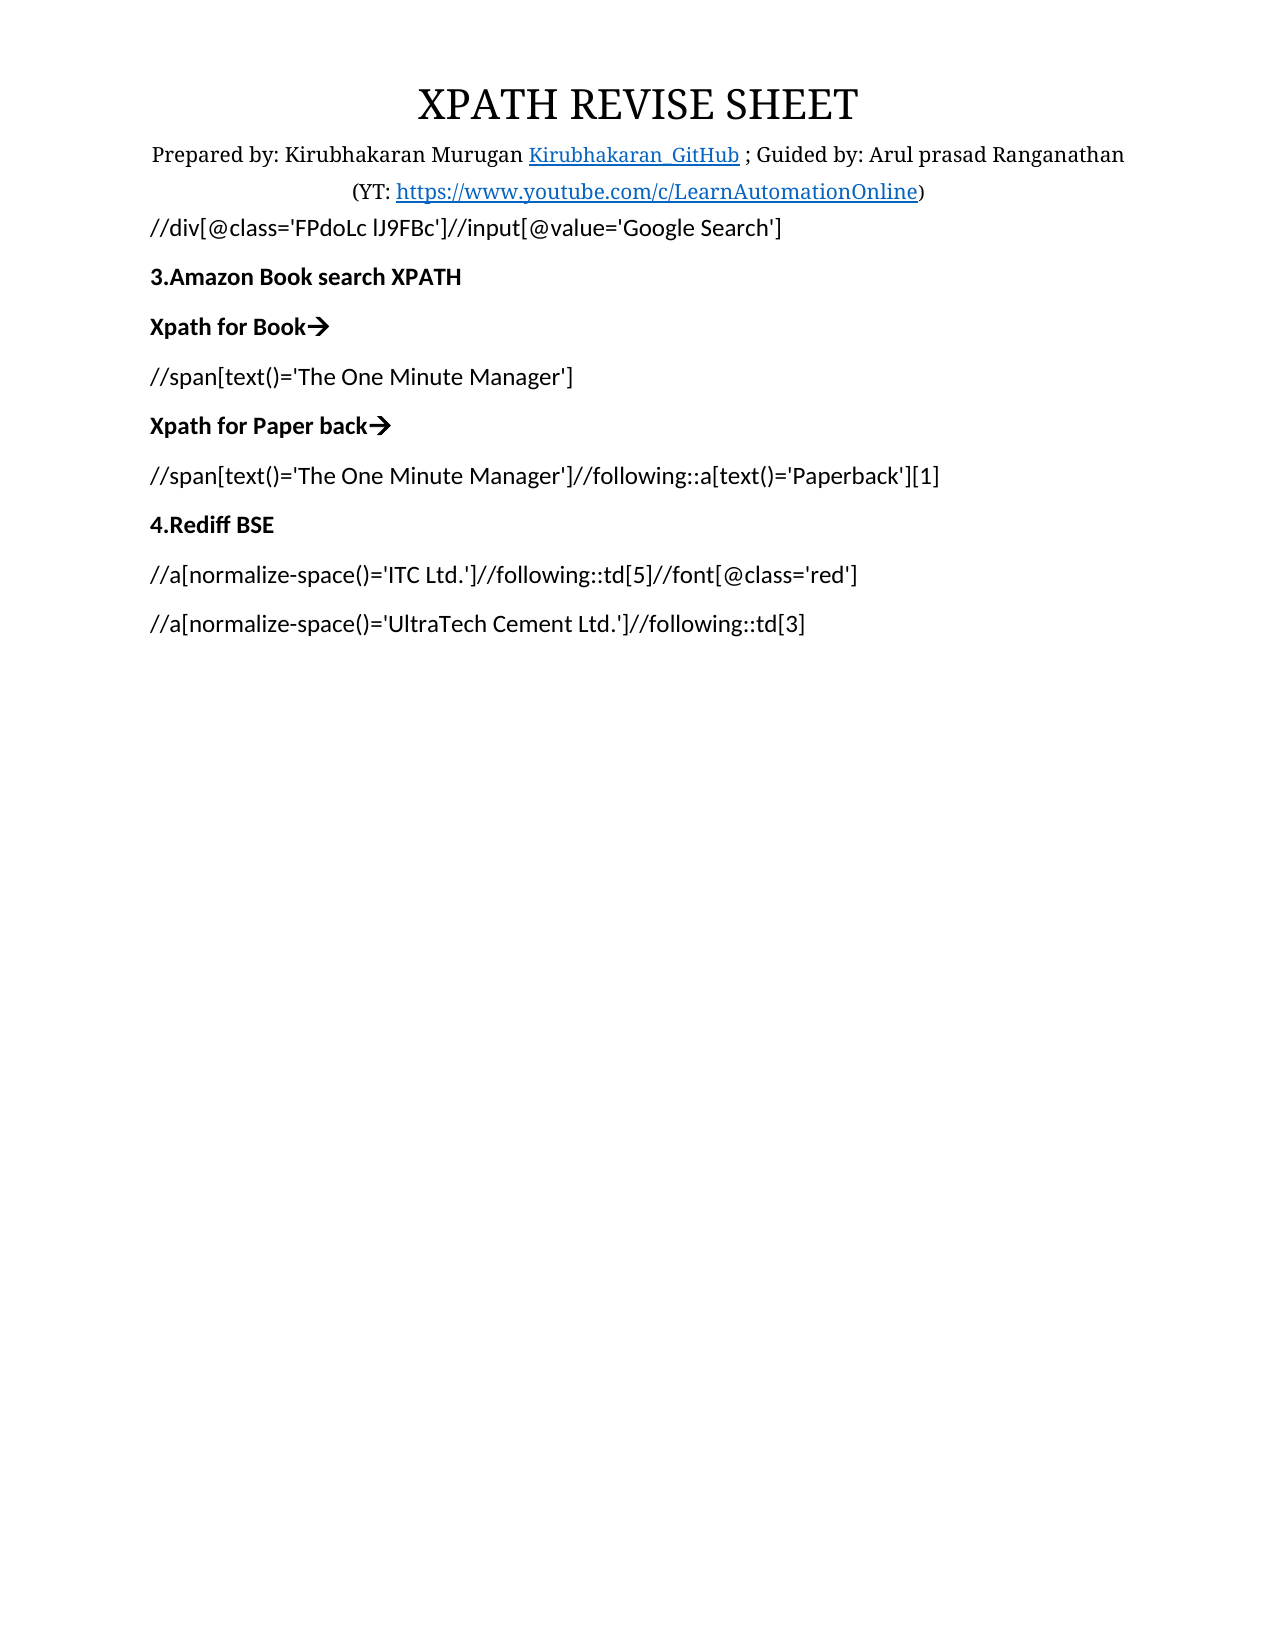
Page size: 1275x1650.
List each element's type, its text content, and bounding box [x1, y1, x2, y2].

text Xpath for Paper back [150, 410, 1125, 441]
text //div[@class='FPdoLc lJ9FBc']//input[@value='Google Search'] [150, 212, 1125, 242]
text //a[normalize-space()='ITC Ltd.']//following::td[5]//font[@class='red'] [150, 559, 1125, 589]
text Xpath for Book [150, 311, 1125, 342]
text //a[normalize-space()='UltraTech Cement Ltd.']//following::td[3] [150, 609, 1125, 639]
text //span[text()='The One Minute Manager']//following::a[text()='Paperback'][1] [150, 460, 1125, 490]
text 4.Rediff BSE [150, 509, 1125, 540]
text 3.Amazon Book search XPATH [150, 262, 1125, 292]
text //span[text()='The One Minute Manager'] [150, 361, 1125, 391]
